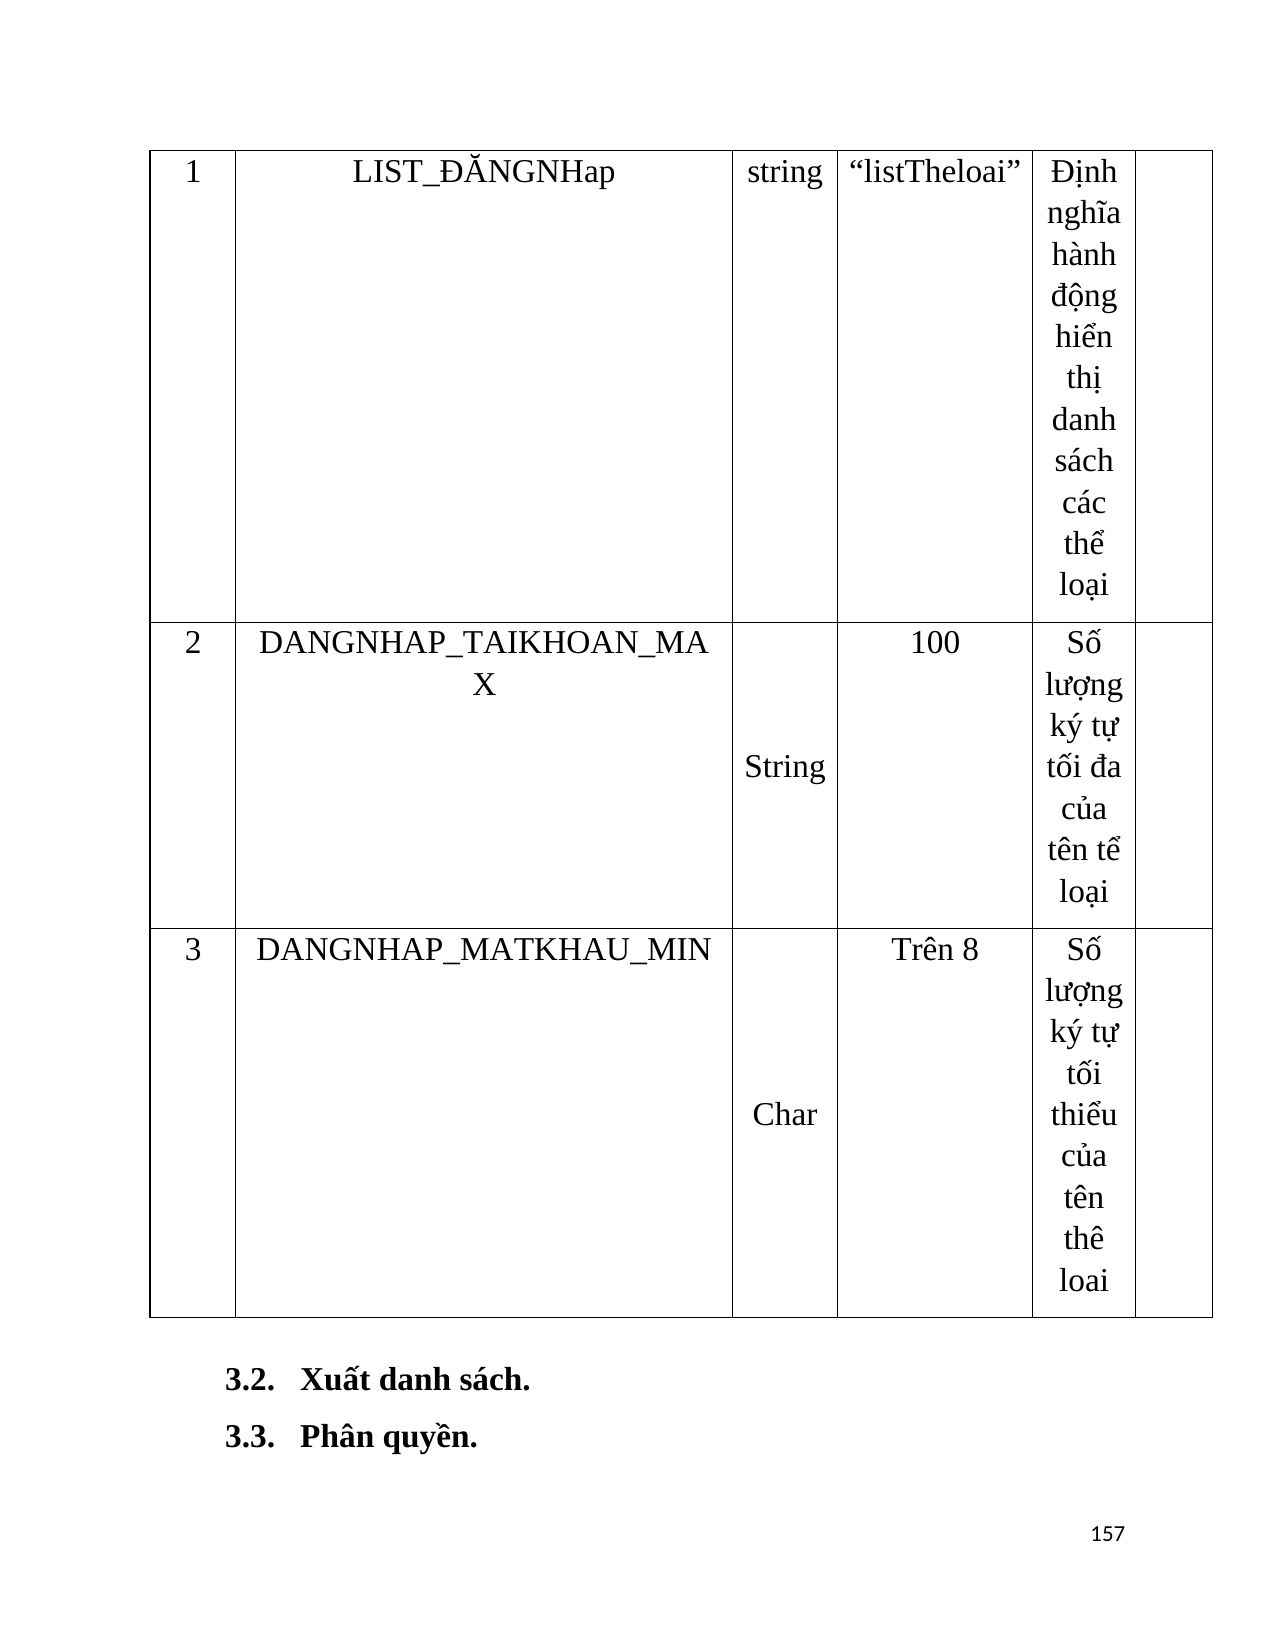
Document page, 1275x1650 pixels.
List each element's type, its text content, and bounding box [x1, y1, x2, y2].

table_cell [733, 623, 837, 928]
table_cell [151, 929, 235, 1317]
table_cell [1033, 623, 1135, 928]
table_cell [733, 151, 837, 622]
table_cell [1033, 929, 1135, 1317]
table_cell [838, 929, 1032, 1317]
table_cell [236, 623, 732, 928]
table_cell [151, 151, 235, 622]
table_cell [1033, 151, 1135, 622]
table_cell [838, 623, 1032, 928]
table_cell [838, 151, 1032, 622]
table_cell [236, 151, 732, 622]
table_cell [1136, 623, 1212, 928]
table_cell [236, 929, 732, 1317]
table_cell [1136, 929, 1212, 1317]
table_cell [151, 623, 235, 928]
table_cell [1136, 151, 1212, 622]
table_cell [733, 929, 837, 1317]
list Xuất danh sách. [225, 1359, 1125, 1398]
list Phân quyền. [225, 1417, 1125, 1455]
